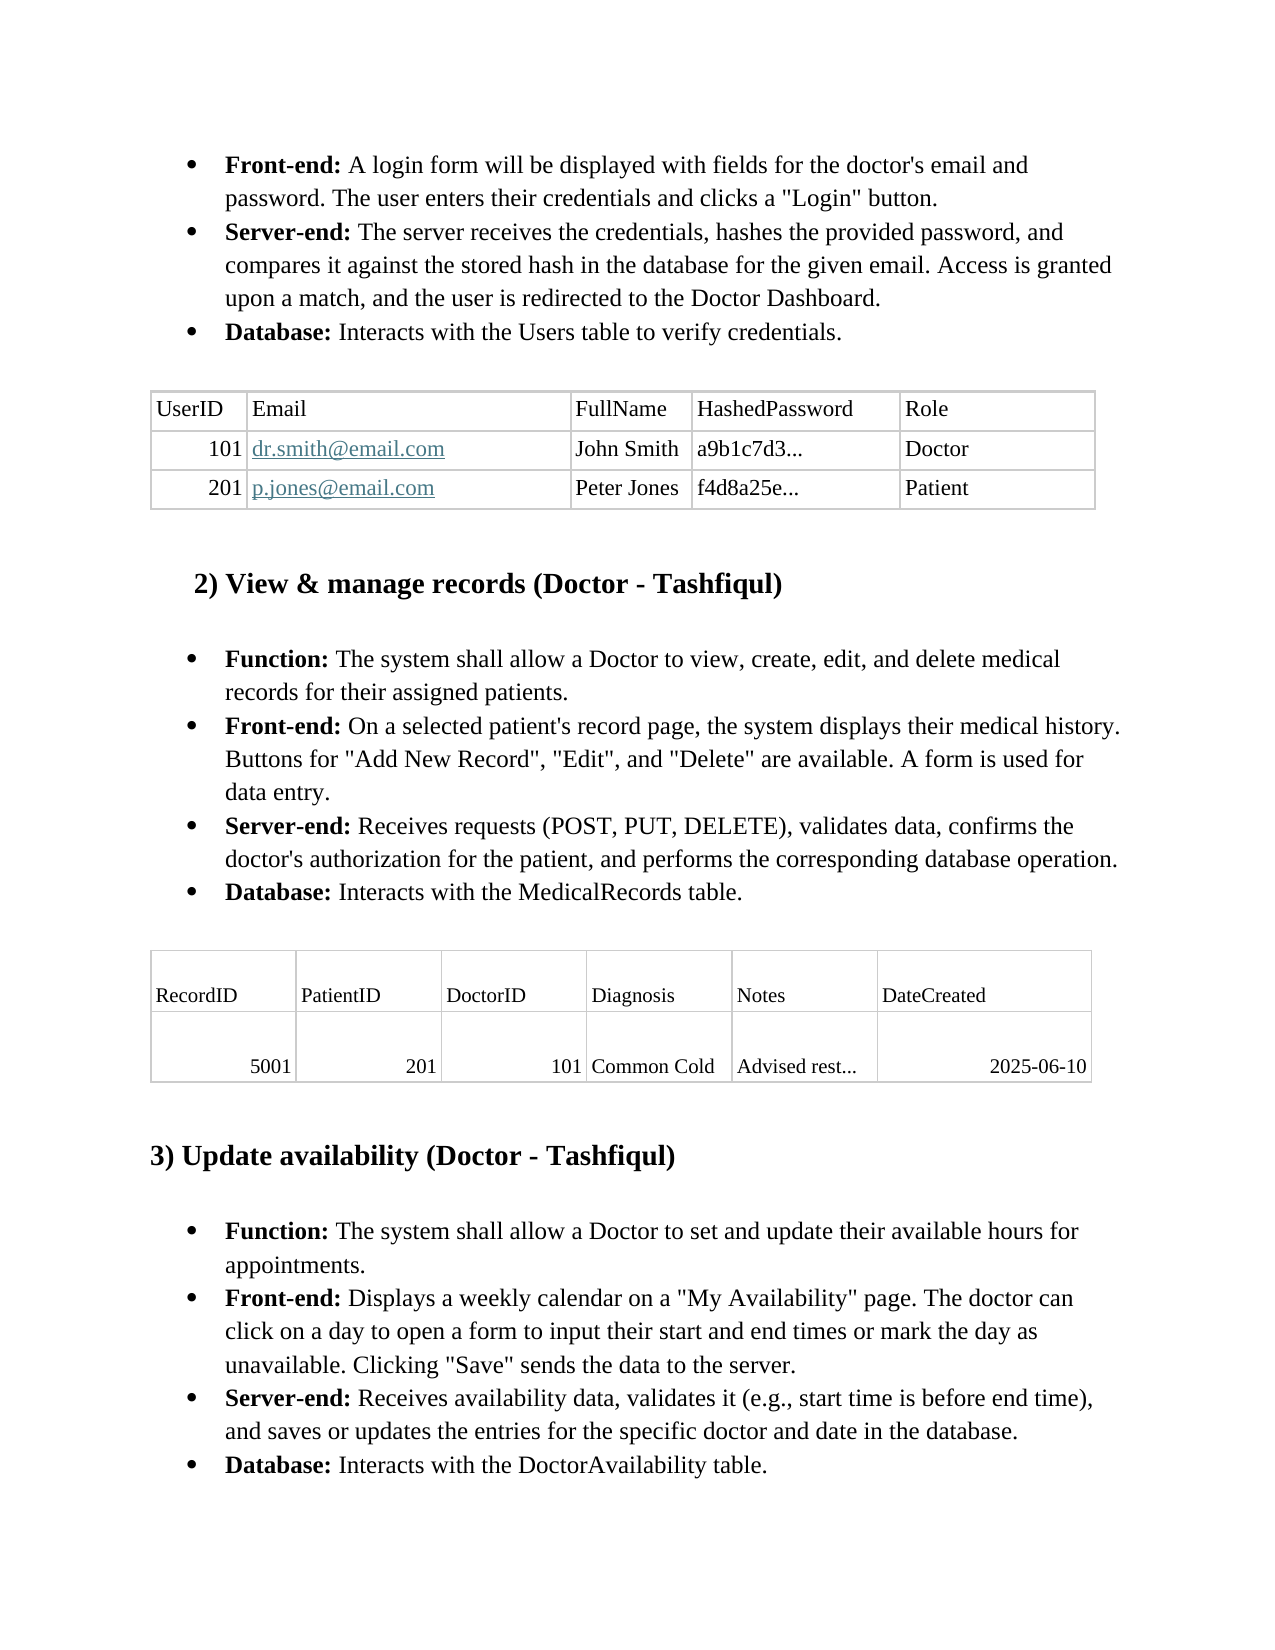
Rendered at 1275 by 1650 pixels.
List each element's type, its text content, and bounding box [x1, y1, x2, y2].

table_cell dr.smith@email.com [248, 432, 570, 469]
table_cell f4d8a25e... [693, 471, 899, 508]
table_cell 101 [442, 1012, 586, 1081]
text 2) View & manage records (Doctor - Tashfiqul) [150, 566, 1125, 639]
table_header PatientID [297, 951, 441, 1011]
list Database: Interacts with the MedicalRecords table. [187, 877, 1125, 906]
text 3) Update availability (Doctor - Tashfiqul) [150, 1138, 1125, 1211]
list Front-end: On a selected patient's record page, the system displays their medical history. Buttons for "Add New Record", "Edit", and "Delete" are available. A form is used for data entry. [187, 711, 1125, 806]
table_header UserID [152, 393, 246, 429]
list Database: Interacts with the DoctorAvailability table. [187, 1450, 1125, 1478]
table_header Diagnosis [587, 951, 731, 1011]
table_header RecordID [152, 951, 295, 1011]
table_cell Common Cold [587, 1012, 731, 1081]
table_header Email [248, 393, 570, 429]
list Server-end: Receives availability data, validates it (e.g., start time is before end time), and saves or updates the entries for the specific doctor and date in the database. [187, 1383, 1125, 1445]
table_cell 5001 [152, 1012, 295, 1081]
list Front-end: Displays a weekly calendar on a "My Availability" page. The doctor can click on a day to open a form to input their start and end times or mark the day as unavailable. Clicking "Save" sends the data to the server. [187, 1283, 1125, 1378]
table_header HashedPassword [693, 393, 899, 429]
table_header FullName [572, 393, 691, 429]
list Server-end: The server receives the credentials, hashes the provided password, and compares it against the stored hash in the database for the given email. Access is granted upon a match, and the user is redirected to the Doctor Dashboard. [187, 217, 1125, 312]
table_header DoctorID [442, 951, 586, 1011]
list Front-end: A login form will be displayed with fields for the doctor's email and password. The user enters their credentials and clicks a "Login" button. [187, 150, 1125, 212]
table_cell p.jones@email.com [248, 471, 570, 508]
table_cell Peter Jones [572, 471, 691, 508]
list Function: The system shall allow a Doctor to view, create, edit, and delete medical records for their assigned patients. [187, 644, 1125, 706]
table_header Notes [733, 951, 877, 1011]
list Server-end: Receives requests (POST, PUT, DELETE), validates data, confirms the doctor's authorization for the patient, and performs the corresponding database operation. [187, 811, 1125, 873]
table_cell 201 [297, 1012, 441, 1081]
table_cell 201 [152, 471, 246, 508]
table_cell Advised rest... [733, 1012, 877, 1081]
table_cell a9b1c7d3... [693, 432, 899, 469]
list Function: The system shall allow a Doctor to set and update their available hours for appointments. [187, 1216, 1125, 1278]
table_cell Patient [901, 471, 1094, 508]
table_header DateCreated [878, 951, 1091, 1011]
table_cell John Smith [572, 432, 691, 469]
table_header Role [901, 393, 1094, 429]
list Database: Interacts with the Users table to verify credentials. [187, 317, 1125, 385]
table_cell Doctor [901, 432, 1094, 469]
table_cell 2025-06-10 [878, 1012, 1091, 1081]
table_cell 101 [152, 432, 246, 469]
